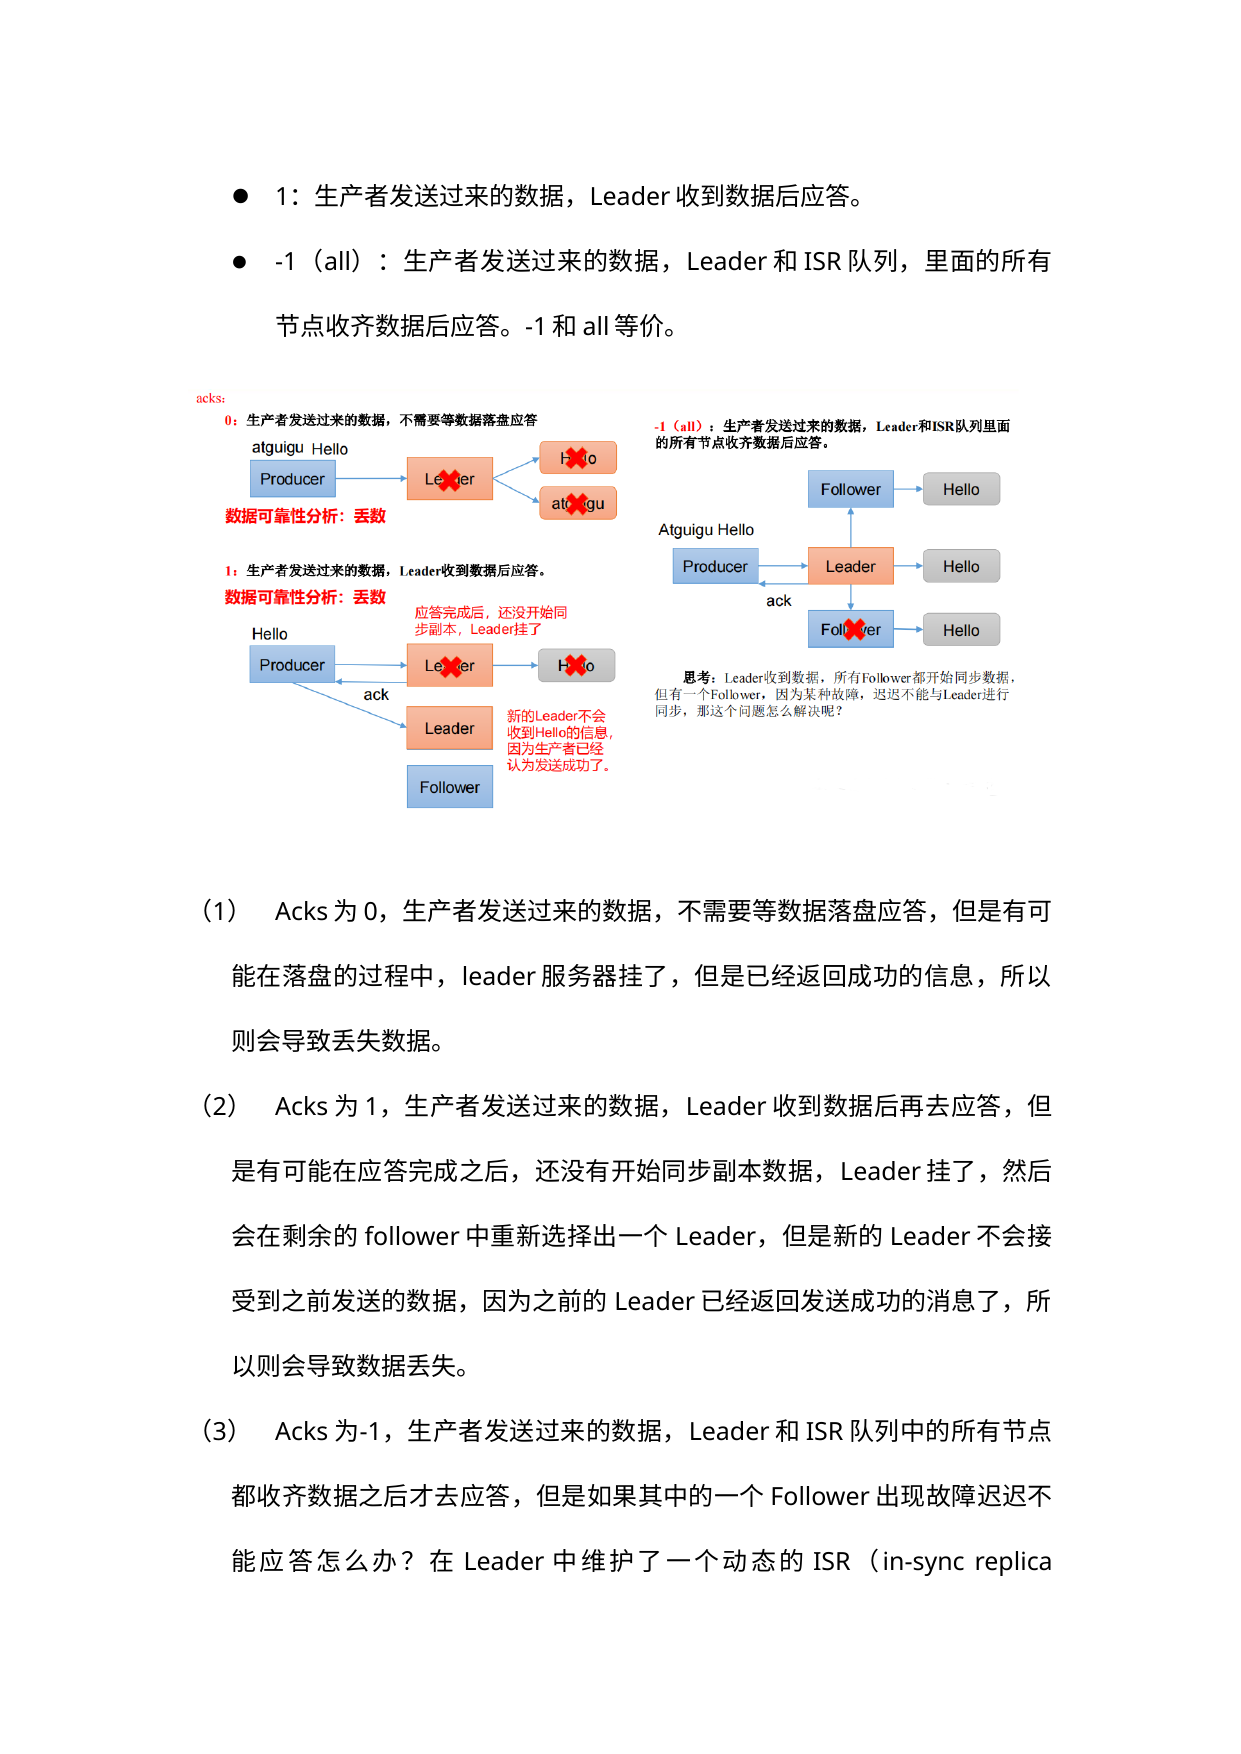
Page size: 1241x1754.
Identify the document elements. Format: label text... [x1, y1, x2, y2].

picture [187, 389, 1053, 821]
list -1（all）：生产者发送过来的数据，Leader和ISR队列，里面的所有节点收齐数据后应答。-1和all等价。 [231, 227, 1053, 357]
list 1：生产者发送过来的数据，Leader收到数据后应答。 [231, 162, 1053, 227]
list Acks为1，生产者发送过来的数据，Leader收到数据后再去应答，但是有可能在应答完成之后，还没有开始同步副本数据，Leader挂了，然后会在剩余的follower中重新选择出一个Leader，但是新的Leader不会接受到之前发送的数据，因为之前的Leader已经返回发送成功的消息了，所以则会导致数据丢失。 [187, 1072, 1053, 1397]
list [187, 1397, 1053, 1592]
list Acks为0，生产者发送过来的数据，不需要等数据落盘应答，但是有可能在落盘的过程中，leader服务器挂了，但是已经返回成功的信息，所以则会导致丢失数据。 [187, 877, 1053, 1072]
